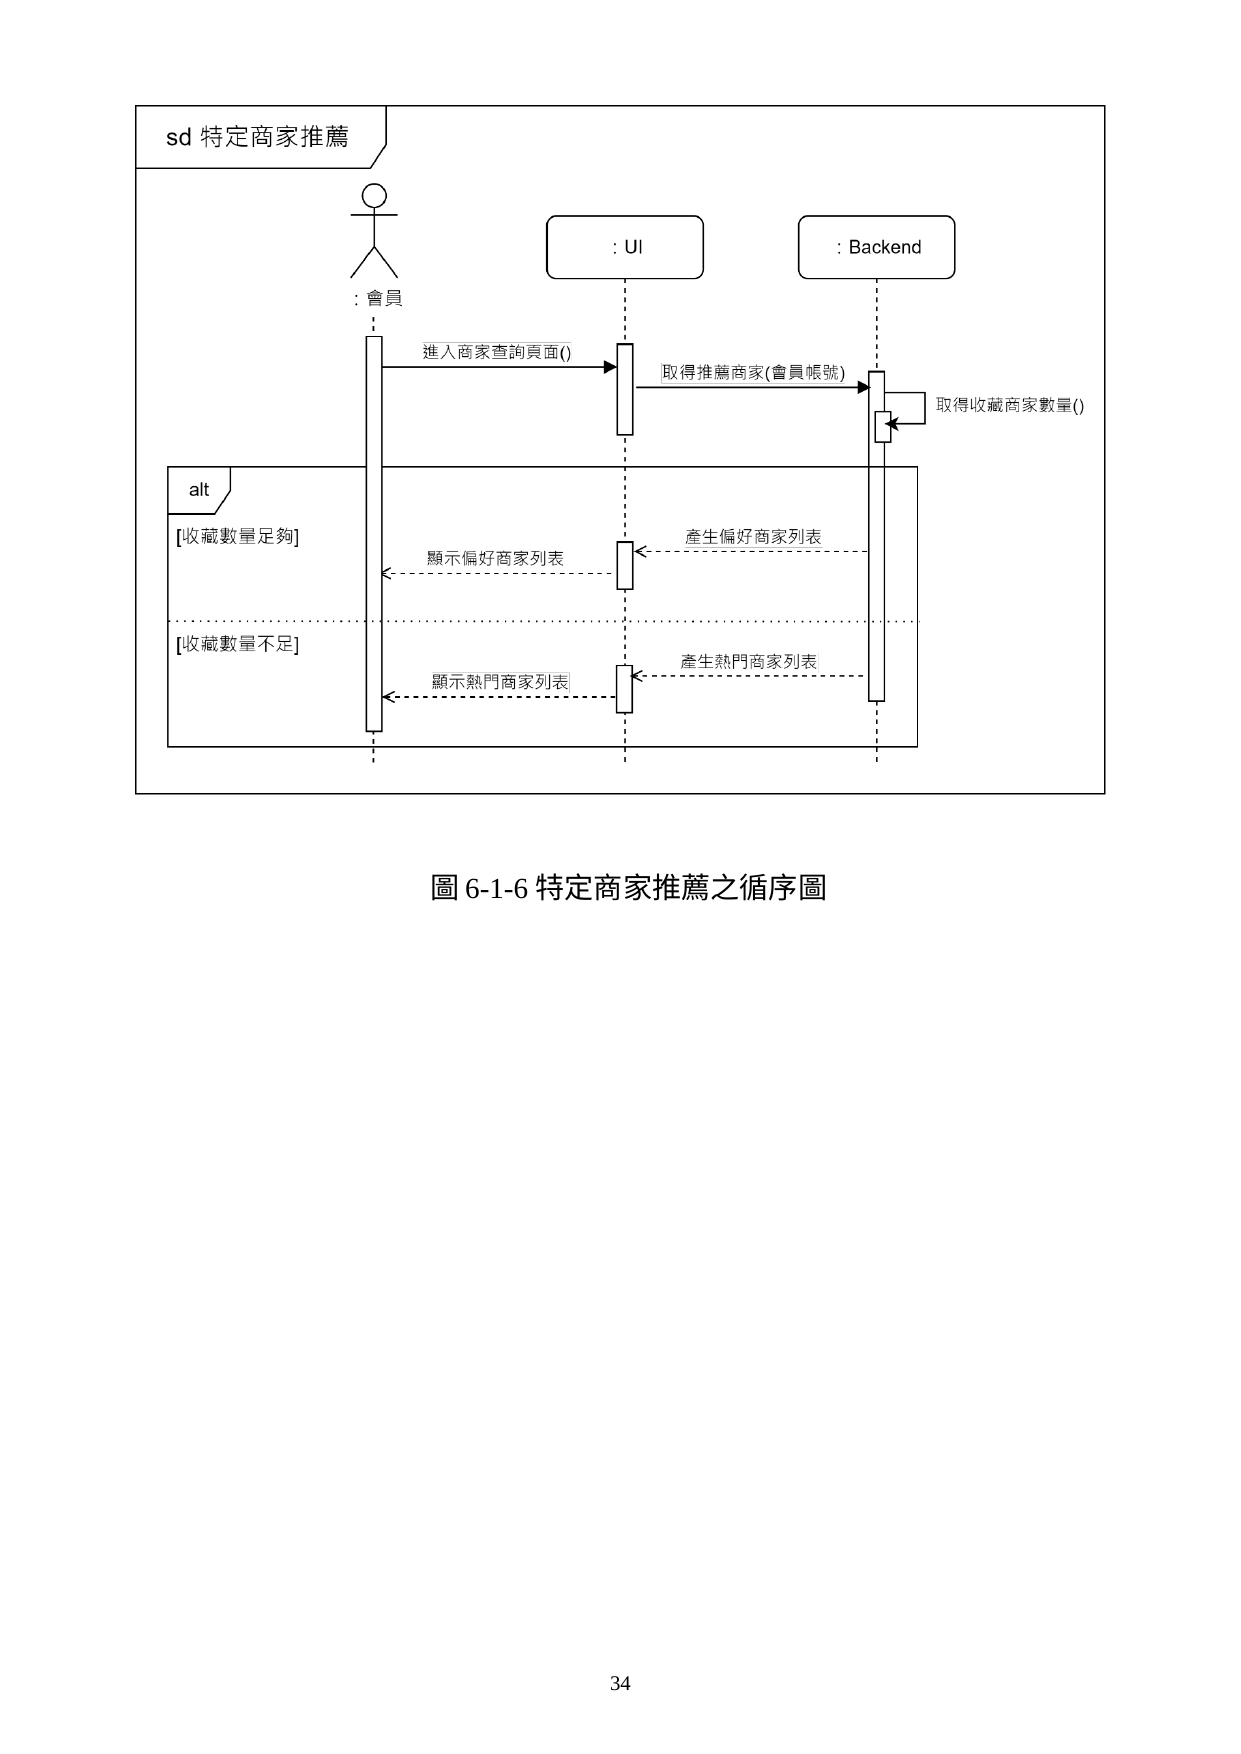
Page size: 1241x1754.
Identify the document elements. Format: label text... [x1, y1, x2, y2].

picture [119, 89, 1121, 810]
text 圖6-1-6 特定商家推薦之循序圖 [103, 864, 1152, 907]
